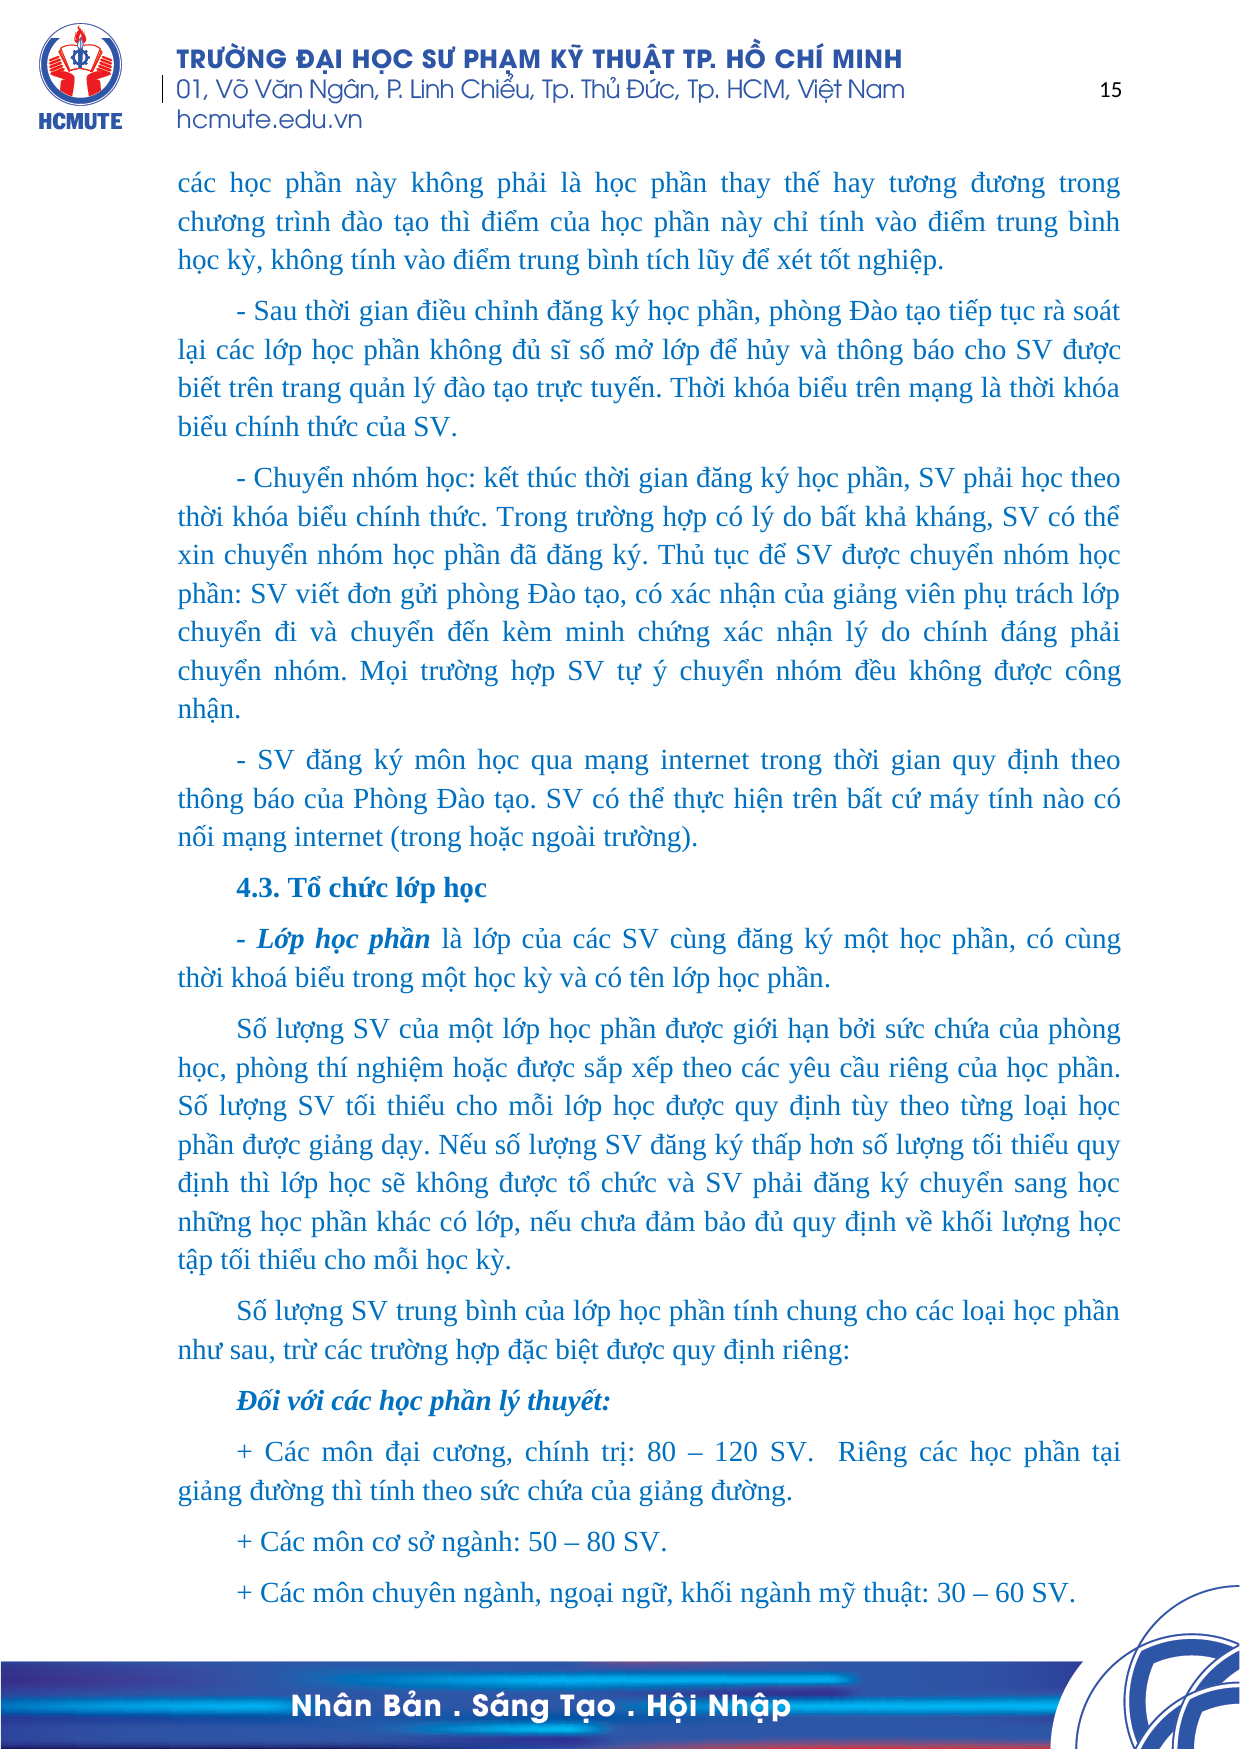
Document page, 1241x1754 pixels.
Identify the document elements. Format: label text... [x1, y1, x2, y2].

text Số lượng SV trung bình của lớp học phần tính chung cho các loại học phần như sau, trừ các trường hợp đặc biệt được quy định riêng: [177, 1293, 1122, 1366]
text + Các môn cơ sở ngành: 50 – 80 SV. [177, 1524, 1122, 1557]
text + Các môn đại cương, chính trị: 80 – 120 SV. Riêng các học phần tại giảng đường thì tính theo sức chứa của giảng đường. [177, 1434, 1122, 1506]
text Số lượng SV của một lớp học phần được giới hạn bởi sức chứa của phòng học, phòng thí nghiệm hoặc được sắp xếp theo các yêu cầu riêng của học phần. Số lượng SV tối thiểu cho mỗi lớp học được quy định tùy theo từng loại học phần được giảng dạy. Nếu số lượng SV đăng ký thấp hơn số lượng tối thiểu quy định thì lớp học sẽ không được tổ chức và SV phải đăng ký chuyển sang học những học phần khác có lớp, nếu chưa đảm bảo đủ quy định về khối lượng học tập tối thiểu cho mỗi học kỳ. [177, 1011, 1122, 1276]
text - Lớp học phần là lớp của các SV cùng đăng ký một học phần, có cùng thời khoá biểu trong một học kỳ và có tên lớp học phần. [177, 922, 1122, 994]
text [177, 165, 1122, 276]
text - Sau thời gian điều chỉnh đăng ký học phần, phòng Đào tạo tiếp tục rà soát lại các lớp học phần không đủ sĩ số mở lớp để hủy và thông báo cho SV được biết trên trang quản lý đào tạo trực tuyến. Thời khóa biểu trên mạng là thời khóa biểu chính thức của SV. [177, 293, 1122, 443]
text - Chuyển nhóm học: kết thúc thời gian đăng ký học phần, SV phải học theo thời khóa biểu chính thức. Trong trường hợp có lý do bất khả kháng, SV có thể xin chuyển nhóm học phần đã đăng ký. Thủ tục để SV được chuyển nhóm học phần: SV viết đơn gửi phòng Đào tạo, có xác nhận của giảng viên phụ trách lớp chuyển đi và chuyển đến kèm minh chứng xác nhận lý do chính đáng phải chuyển nhóm. Mọi trường hợp SV tự ý chuyển nhóm đều không được công nhận. [177, 460, 1122, 725]
text 4.3. Tổ chức lớp học [177, 871, 1122, 904]
picture [0, 0, 1240, 1749]
text Đối với các học phần lý thuyết: [177, 1383, 1122, 1417]
text + Các môn chuyên ngành, ngoại ngữ, khối ngành mỹ thuật: 30 – 60 SV. [177, 1575, 1122, 1608]
text - SV đăng ký môn học qua mạng internet trong thời gian quy định theo thông báo của Phòng Đào tạo. SV có thể thực hiện trên bất cứ máy tính nào có nối mạng internet (trong hoặc ngoài trường). [177, 742, 1122, 853]
